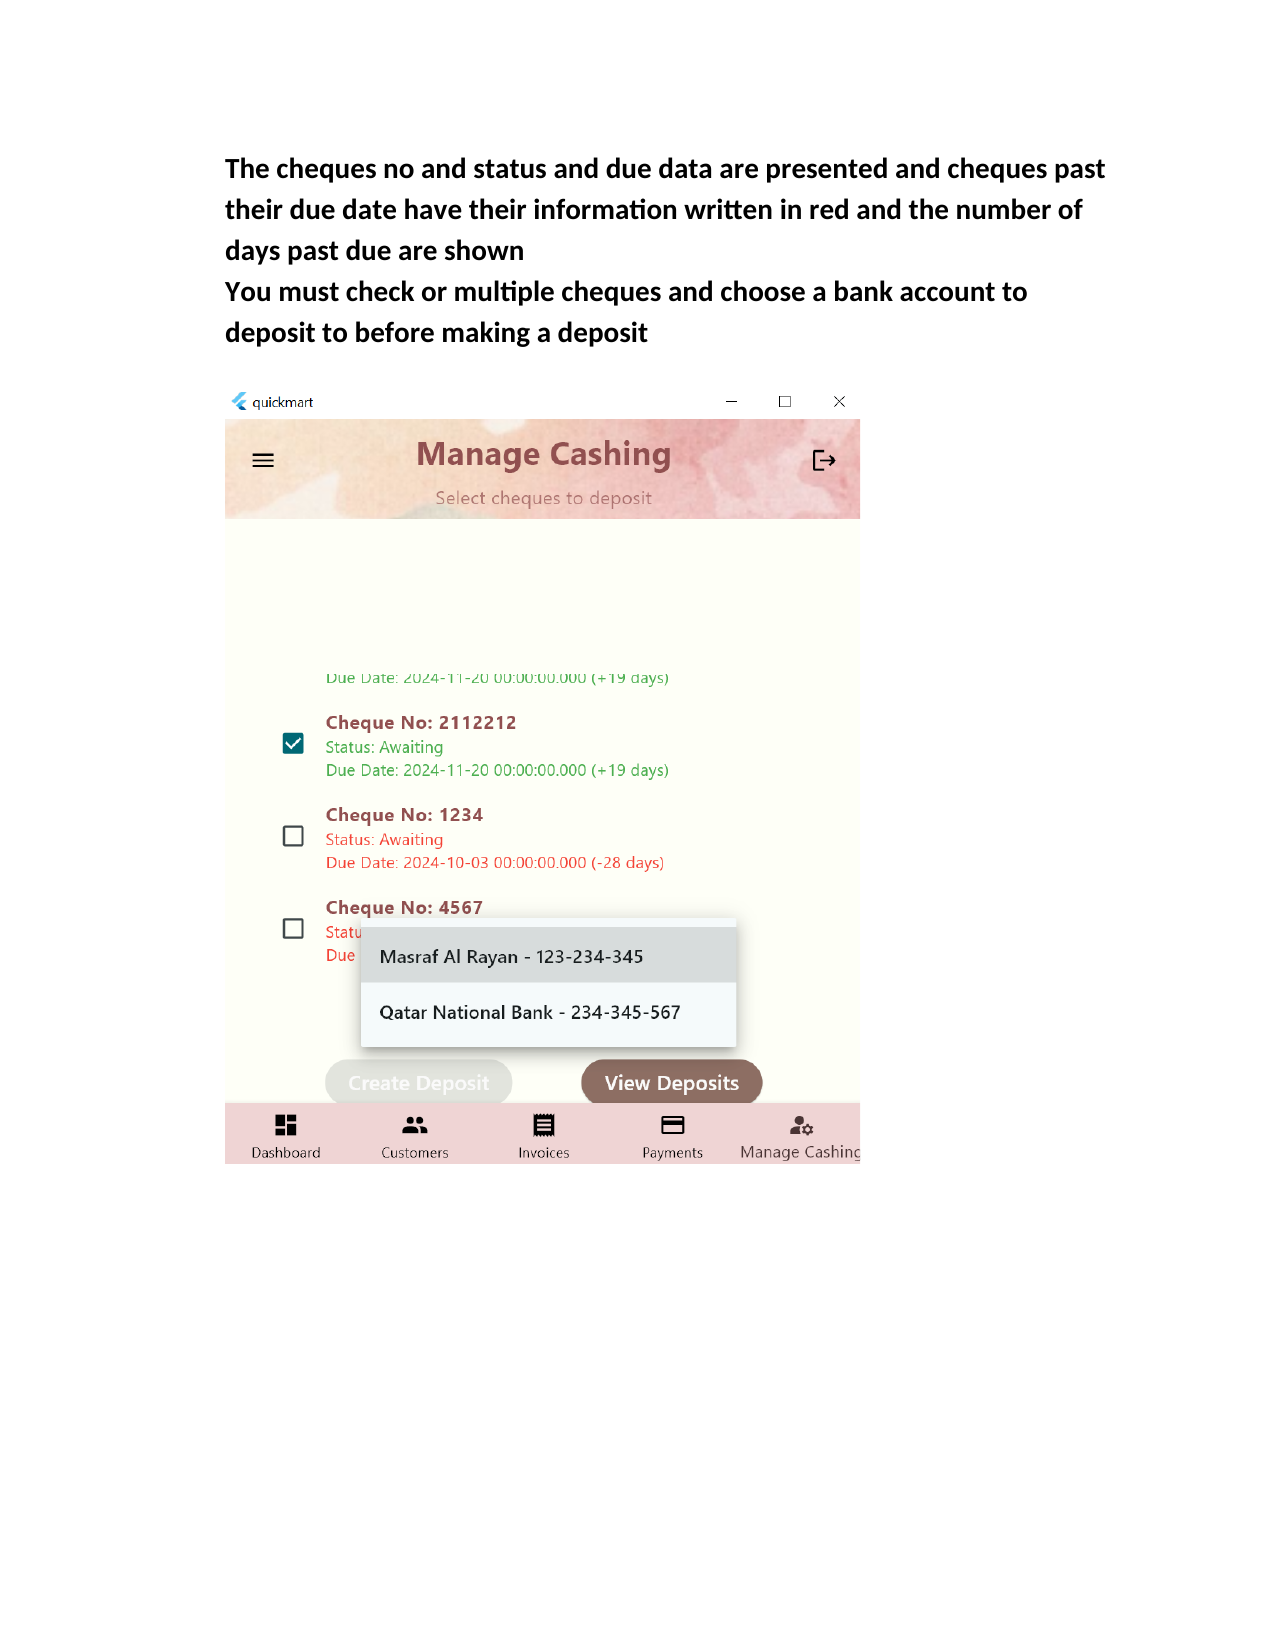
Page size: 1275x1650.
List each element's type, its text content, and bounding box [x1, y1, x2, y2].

list You must check or multiple cheques and choose a bank account to deposit to before making a deposit [225, 273, 1125, 349]
list The cheques no and status and due data are presented and cheques past their due date have their information written in red and the number of days past due are shown [225, 150, 1125, 267]
picture [225, 386, 861, 1164]
